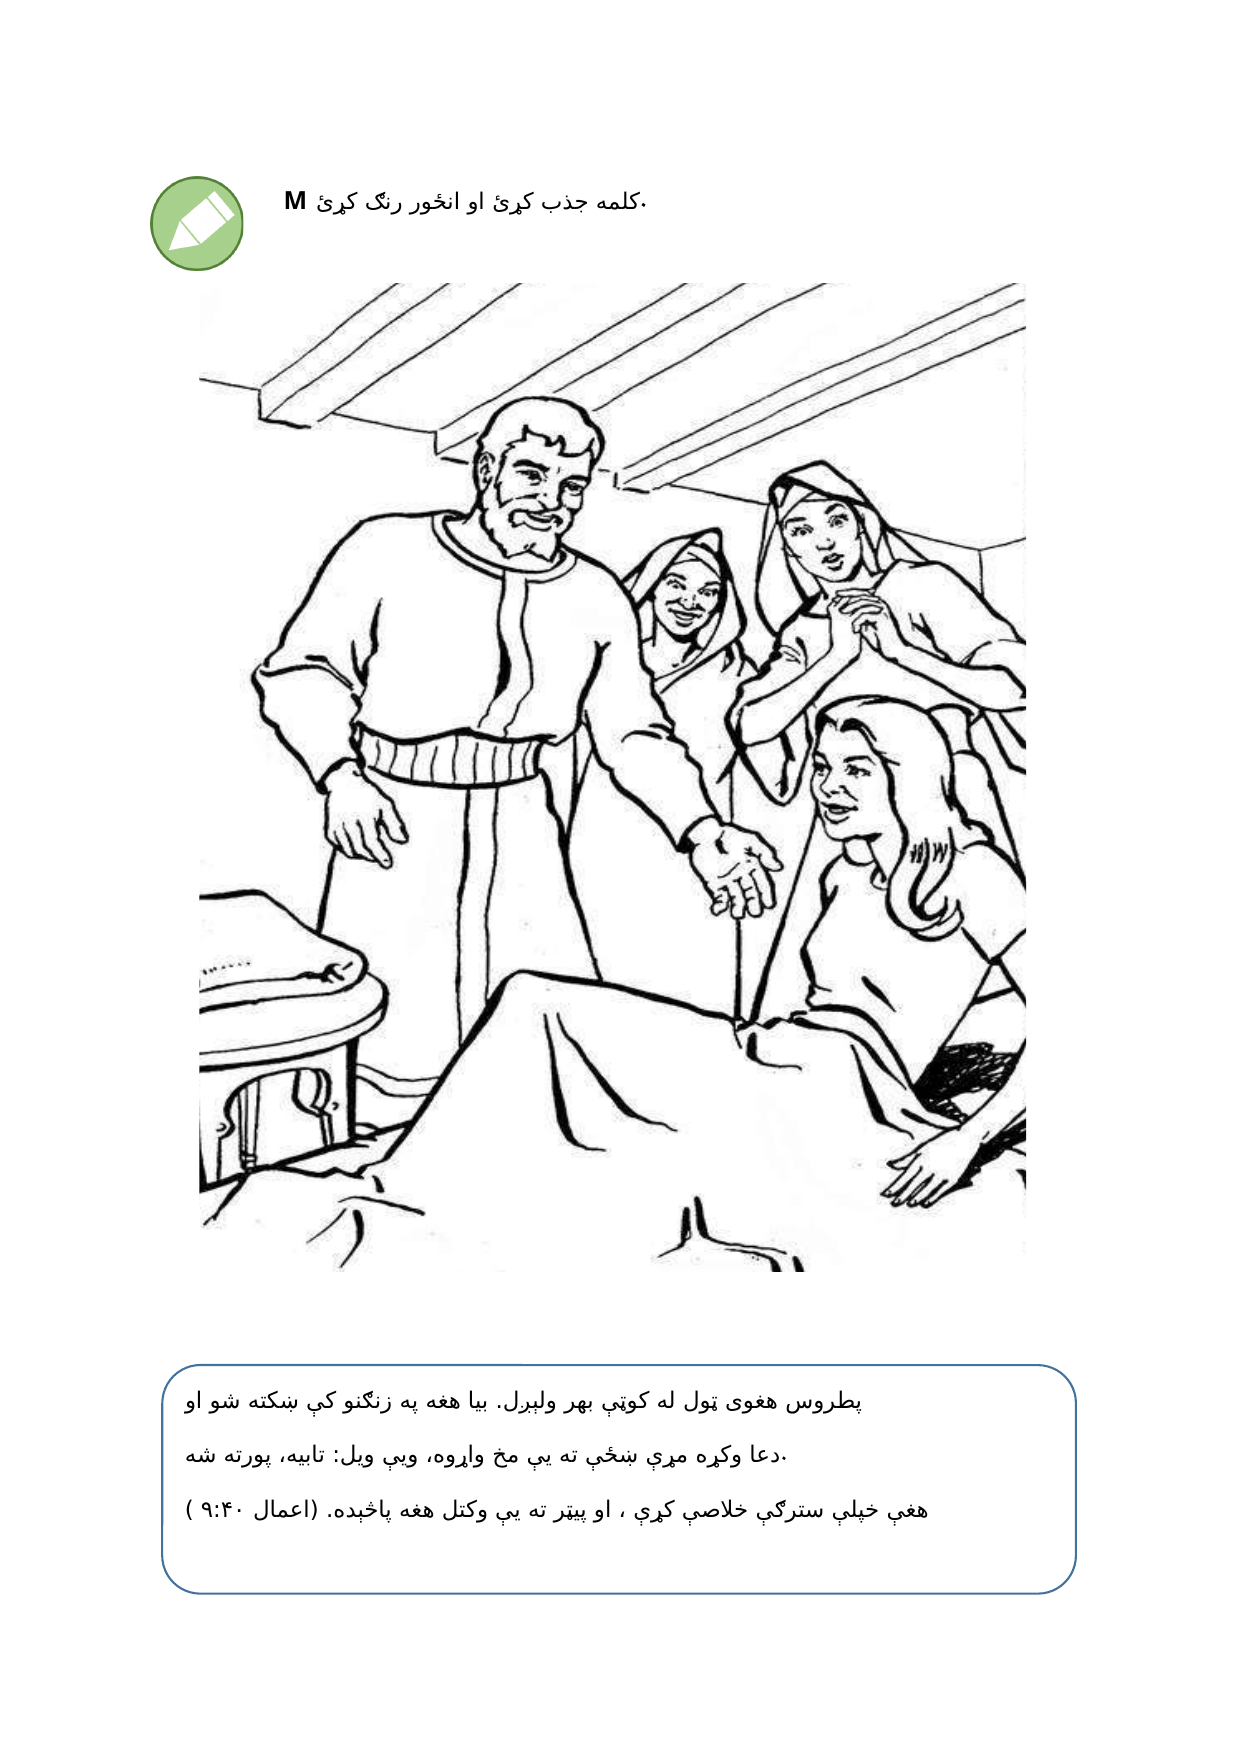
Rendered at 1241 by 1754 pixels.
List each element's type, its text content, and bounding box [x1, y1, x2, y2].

text دعا وکړه مړې ښځې ته يې مخ واړوه، ويې ويل: تابيه، پورته شه. [150, 1433, 1090, 1476]
text پطروس هغوی ټول له کوټې بهر ولېږل. بیا هغه په زنګنو کې ښکته شو او [150, 1387, 1090, 1414]
text هغې خپلې سترګې خلاصې کړې ، او پیټر ته یې وکتل هغه پاڅېده. (اعمال ۹:۴۰ ) [150, 1496, 1090, 1523]
text M کلمه جذب کړئ او انځور رنګ کړئ. [244, 177, 1090, 224]
picture [199, 283, 1027, 1272]
picture [150, 176, 244, 271]
